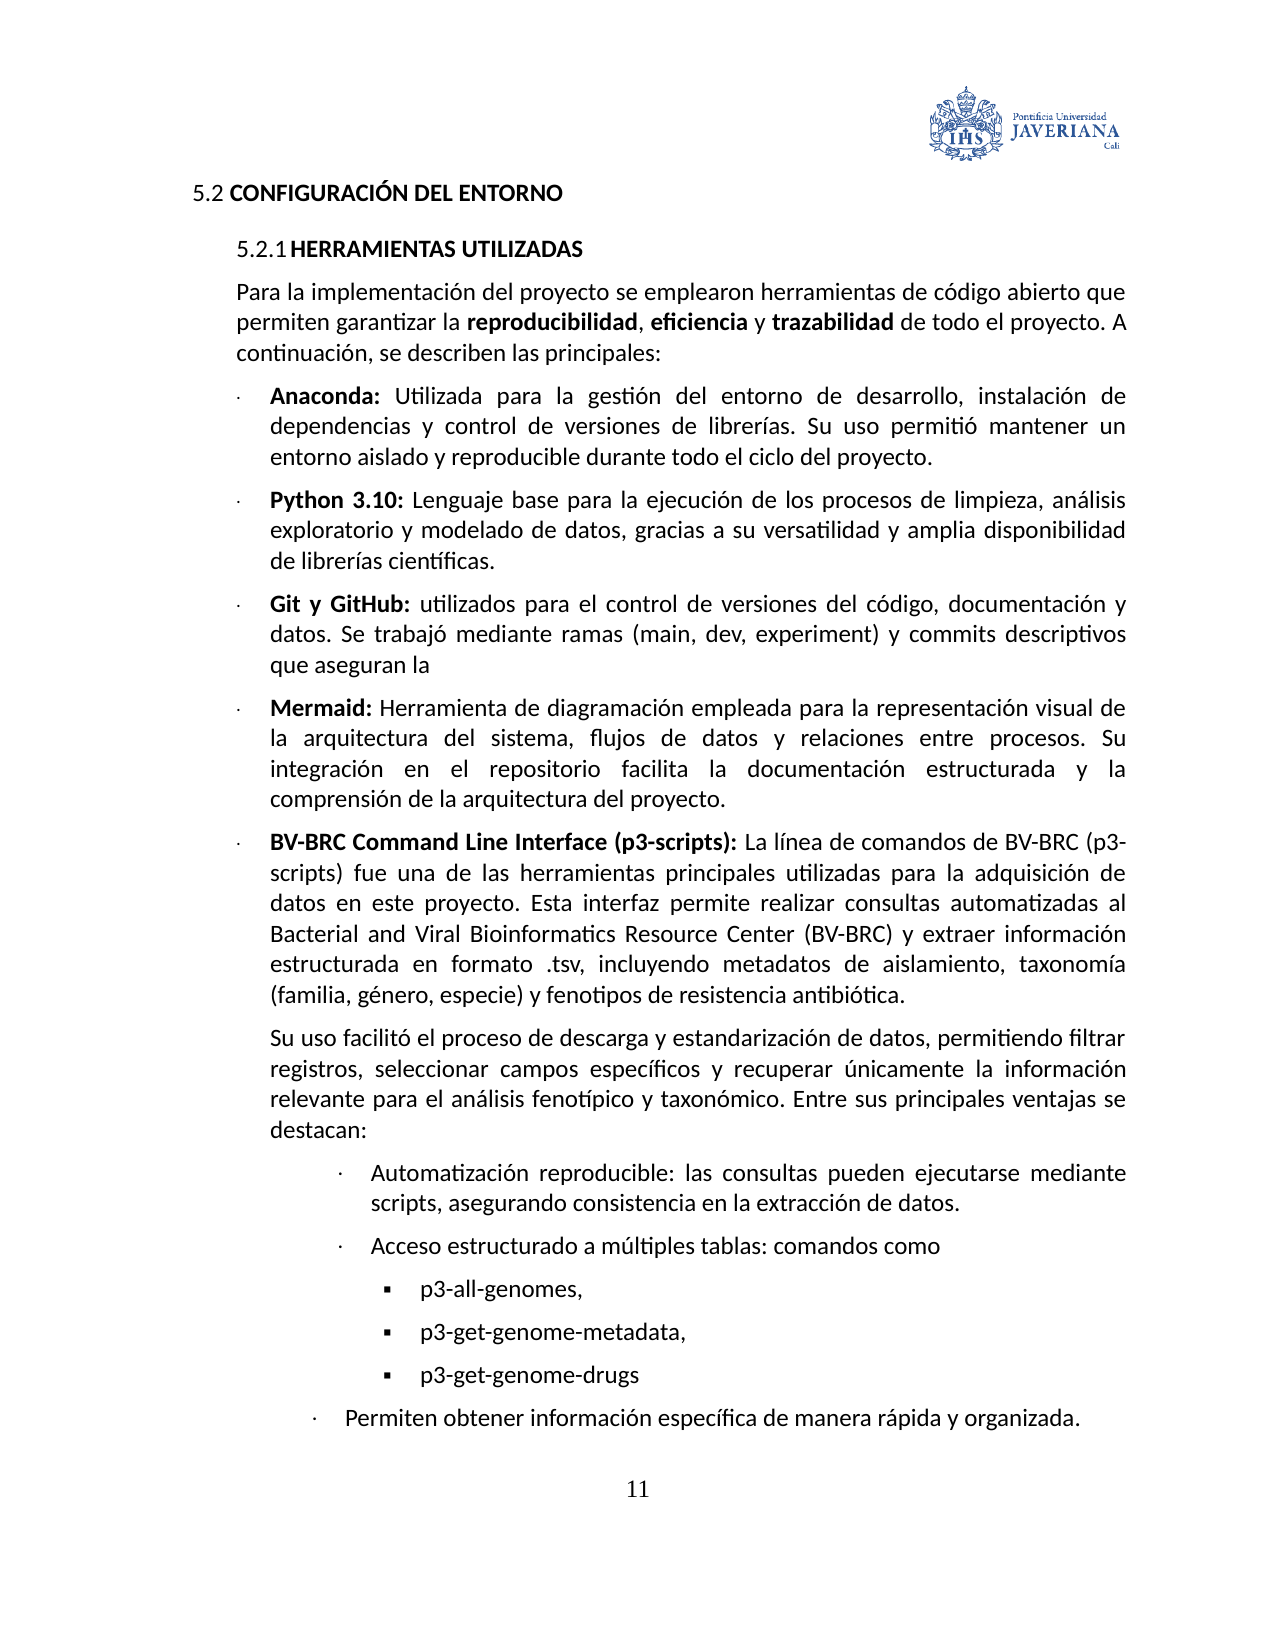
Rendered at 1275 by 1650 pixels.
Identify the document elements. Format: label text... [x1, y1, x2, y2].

list Git y GitHub: utilizados para el control de versiones del código, documentación y datos. Se trabajó mediante ramas (main, dev, experiment) y commits descriptivos que aseguran la [232, 588, 1127, 679]
list Anaconda: Utilizada para la gestión del entorno de desarrollo, instalación de dependencias y control de versiones de librerías. Su uso permitió mantener un entorno aislado y reproducible durante todo el ciclo del proyecto. [232, 380, 1127, 471]
text Su uso facilitó el proceso de descarga y estandarización de datos, permitiendo filtrar registros, seleccionar campos específicos y recuperar únicamente la información relevante para el análisis fenotípico y taxonómico. Entre sus principales ventajas se destacan: [270, 1022, 1127, 1144]
list Automatización reproducible: las consultas pueden ejecutarse mediante scripts, asegurando consistencia en la extracción de datos. [333, 1157, 1127, 1218]
list p3-get-genome-drugs [382, 1359, 1127, 1390]
list BV-BRC Command Line Interface (p3-scripts): La línea de comandos de BV-BRC (p3-scripts) fue una de las herramientas principales utilizadas para la adquisición de datos en este proyecto. Esta interfaz permite realizar consultas automatizadas al Bacterial and Viral Bioinformatics Resource Center (BV-BRC) y extraer información estructurada en formato .tsv, incluyendo metadatos de aislamiento, taxonomía (familia, género, especie) y fenotipos de resistencia antibiótica. [232, 827, 1127, 1010]
list Mermaid: Herramienta de diagramación empleada para la representación visual de la arquitectura del sistema, flujos de datos y relaciones entre procesos. Su integración en el repositorio facilita la documentación estructurada y la comprensión de la arquitectura del proyecto. [232, 692, 1127, 814]
picture [920, 75, 1128, 172]
text Para la implementación del proyecto se emplearon herramientas de código abierto que permiten garantizar la reproducibilidad, eficiencia y trazabilidad de todo el proyecto. A continuación, se describen las principales: [236, 276, 1127, 367]
subtitle HERRAMIENTAS UTILIZADAS [236, 233, 1127, 263]
list Python 3.10: Lenguaje base para la ejecución de los procesos de limpieza, análisis exploratorio y modelado de datos, gracias a su versatilidad y amplia disponibilidad de librerías científicas. [232, 484, 1127, 575]
list p3-get-genome-metadata, [382, 1316, 1127, 1347]
list p3-all-genomes, [382, 1273, 1127, 1304]
list Permiten obtener información específica de manera rápida y organizada. [307, 1402, 1127, 1433]
list Acceso estructurado a múltiples tablas: comandos como [333, 1230, 1127, 1261]
subtitle CONFIGURACIÓN DEL ENTORNO [192, 177, 1127, 208]
